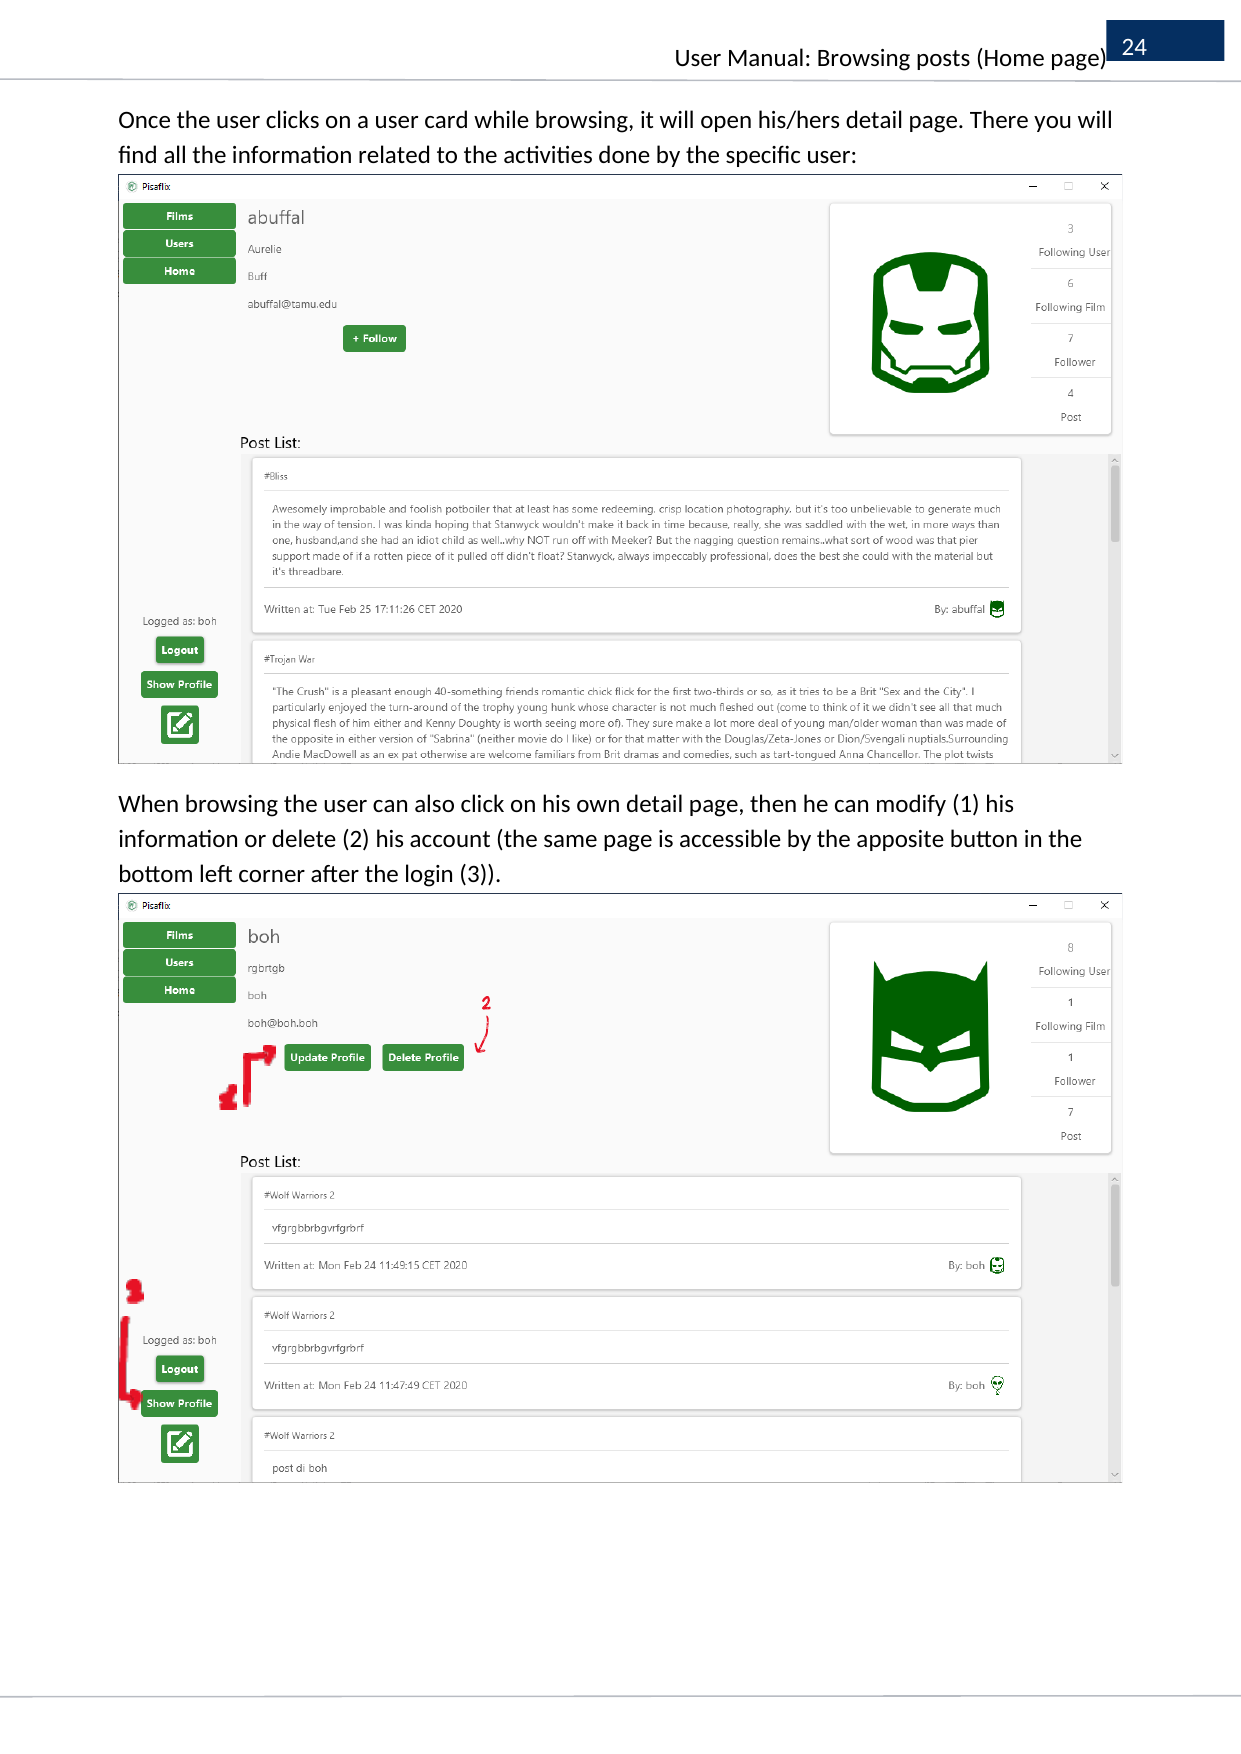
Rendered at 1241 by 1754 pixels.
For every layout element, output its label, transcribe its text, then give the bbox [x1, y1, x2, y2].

picture [118, 174, 1123, 764]
text When browsing the user can also click on his own detail page, then he can modify (1) his information or delete (2) his account (the same page is accessible by the apposite button in the bottom left corner after the login (3)). [118, 788, 1122, 893]
text Once the user clicks on a user card while browsing, it will open his/hers detail page. There you will find all the information related to the activities done by the specific user: [118, 104, 1122, 174]
picture [118, 893, 1123, 1483]
